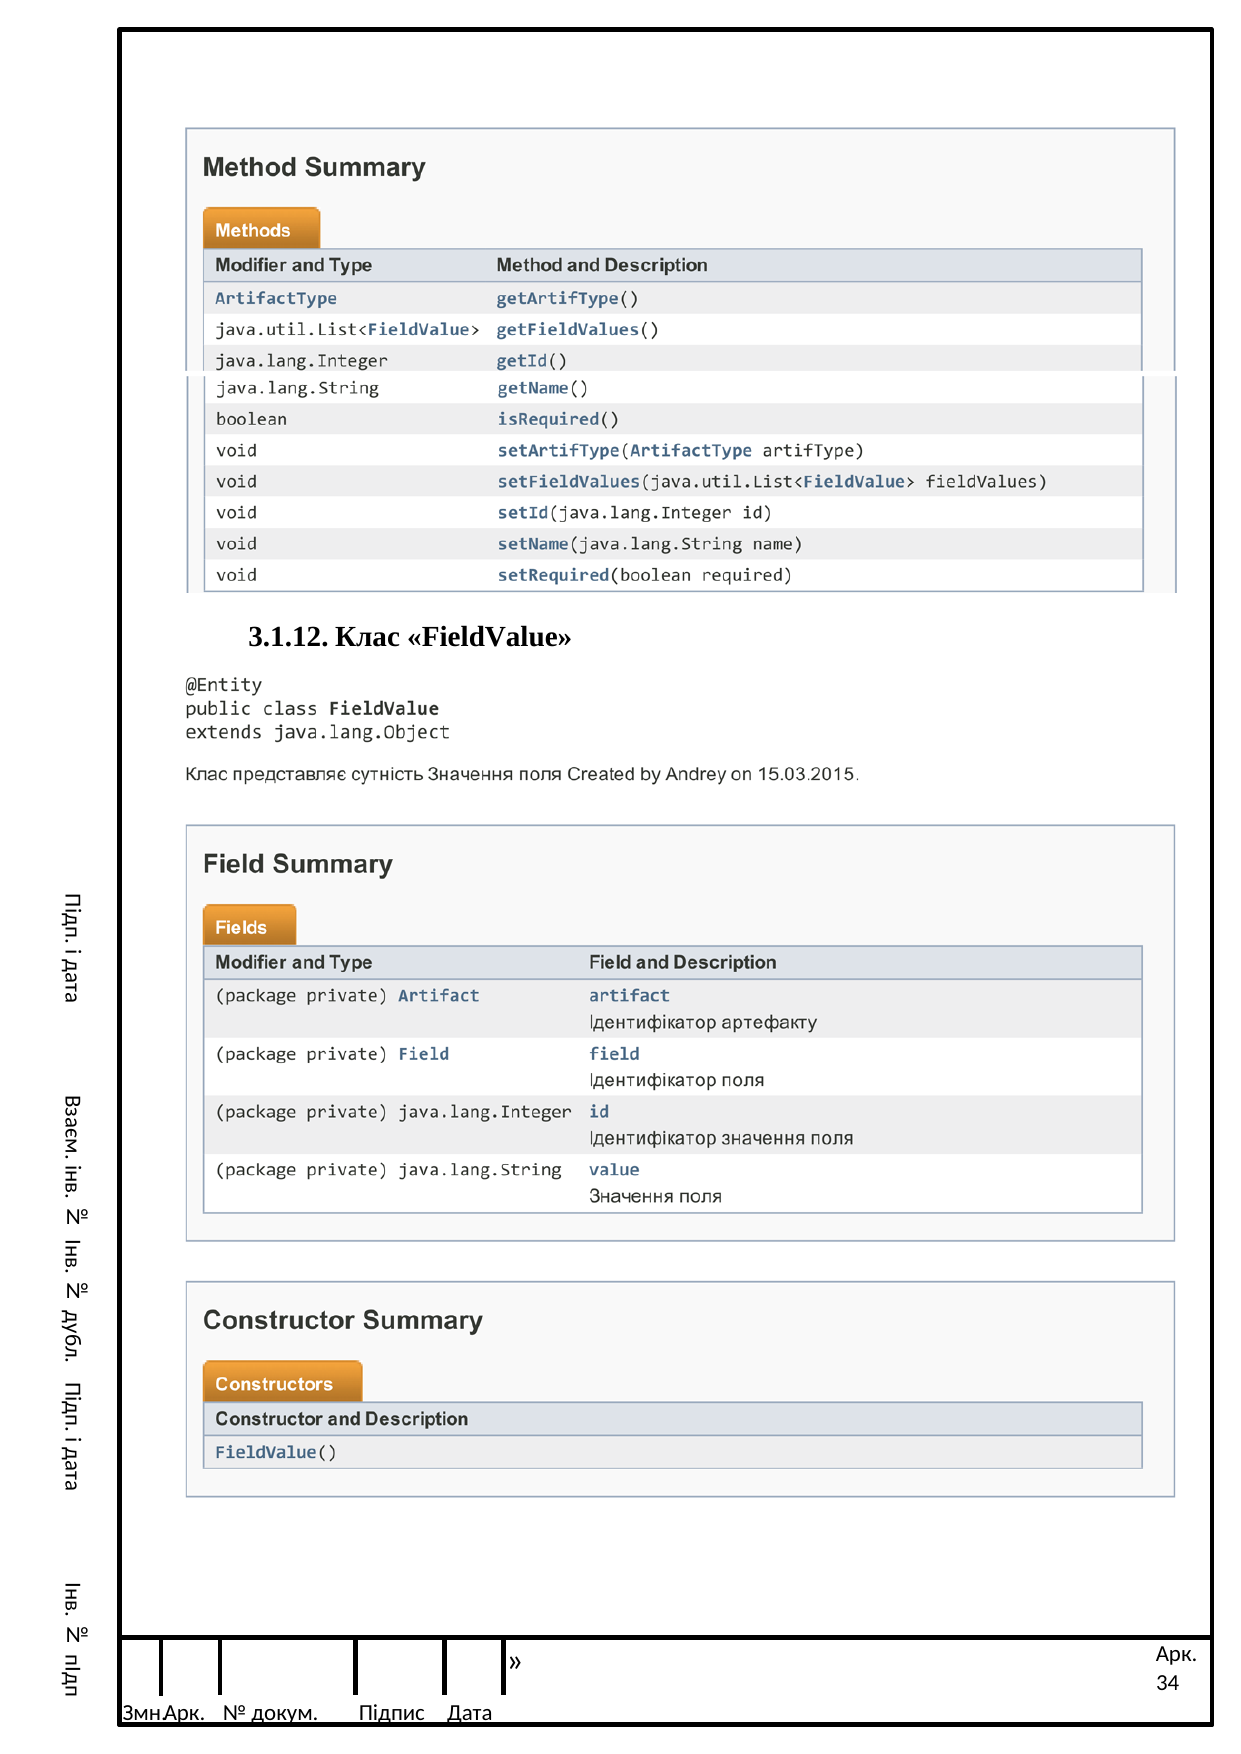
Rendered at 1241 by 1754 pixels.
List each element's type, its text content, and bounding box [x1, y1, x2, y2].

picture [177, 118, 1185, 593]
text Клас «FieldValue» [248, 619, 1152, 652]
picture [177, 667, 1183, 1509]
